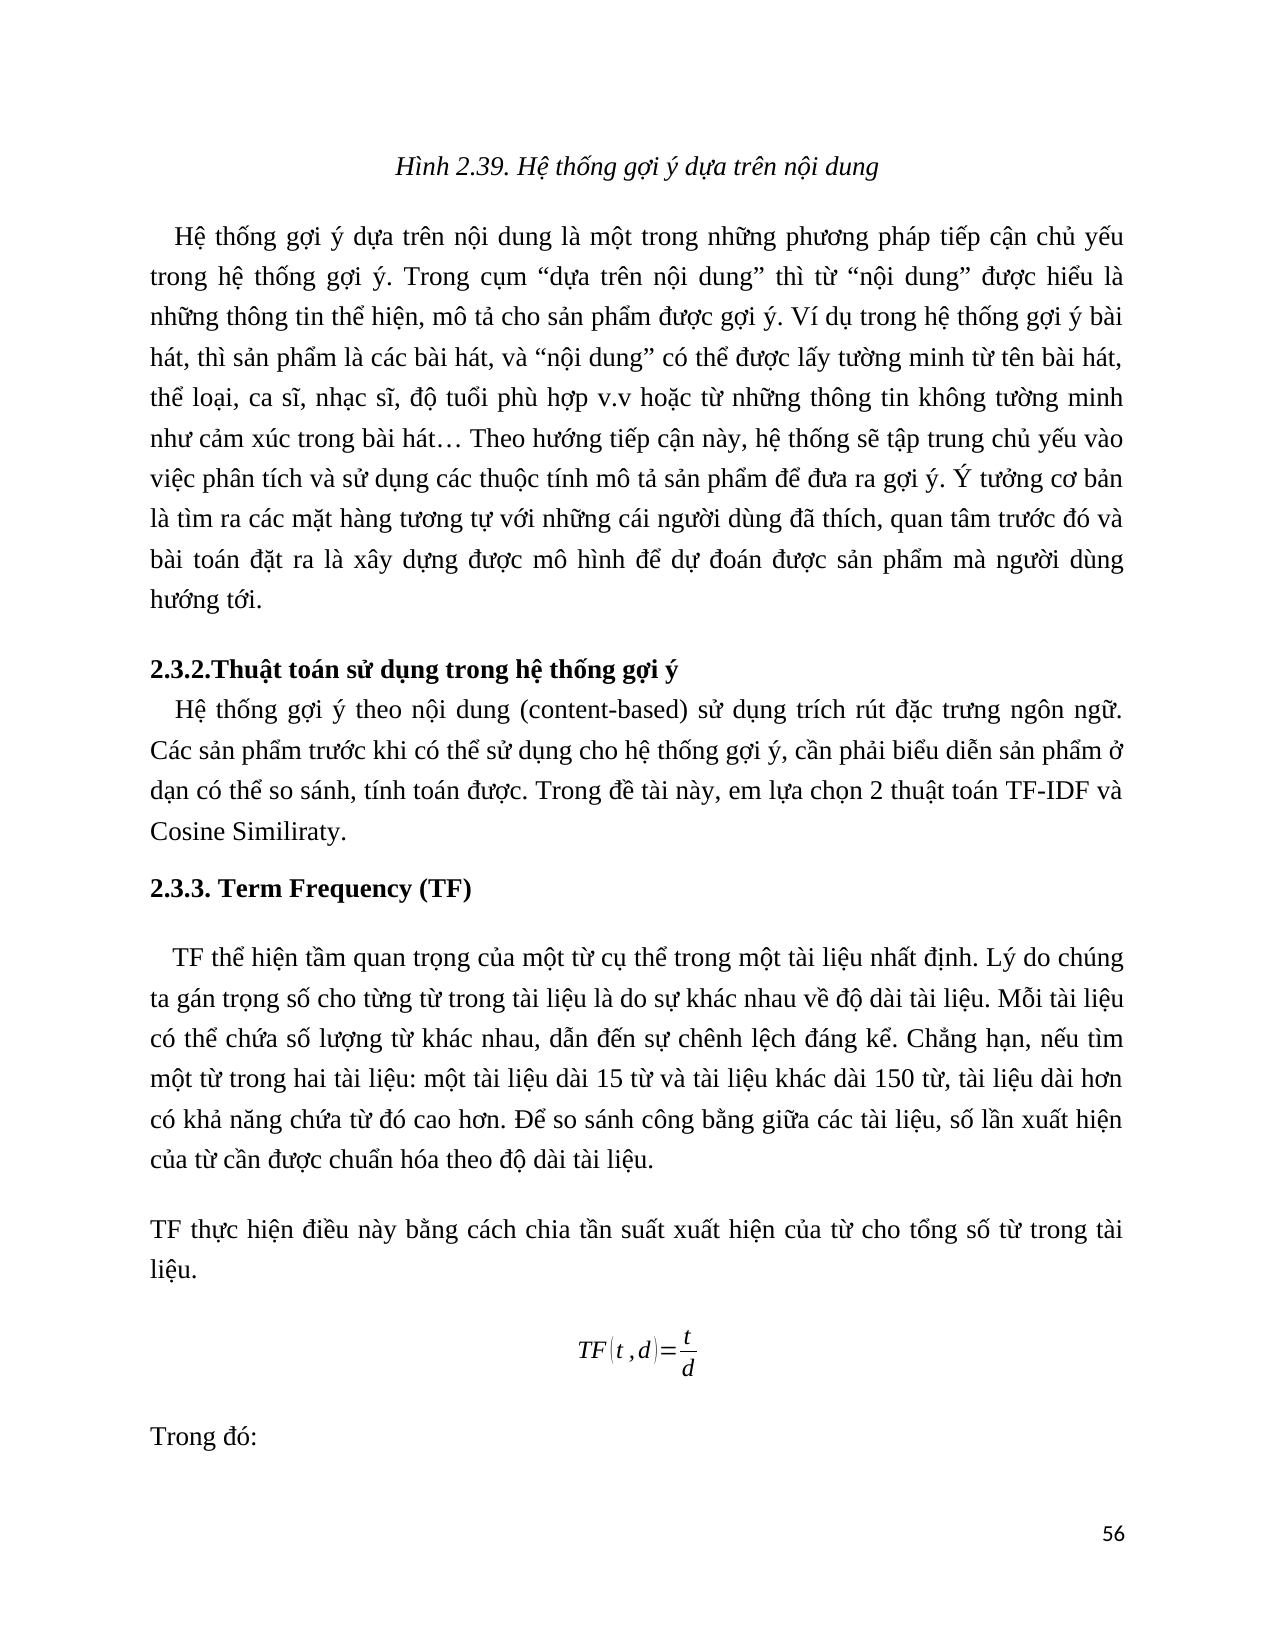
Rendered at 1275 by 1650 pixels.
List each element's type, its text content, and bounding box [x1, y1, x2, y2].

text Hệ thống gợi ý theo nội dung (content-based) sử dụng trích rút đặc trưng ngôn ngữ. Các sản phẩm trước khi có thể sử dụng cho hệ thống gợi ý, cần phải biểu diễn sản phẩm ở dạn có thể so sánh, tính toán được. Trong đề tài này, em lựa chọn 2 thuật toán TF-IDF và Cosine Similiraty. [150, 693, 1125, 846]
text Hệ thống gợi ý dựa trên nội dung là một trong những phương pháp tiếp cận chủ yếu trong hệ thống gợi ý. Trong cụm “dựa trên nội dung” thì từ “nội dung” được hiểu là những thông tin thể hiện, mô tả cho sản phẩm được gợi ý. Ví dụ trong hệ thống gợi ý bài hát, thì sản phẩm là các bài hát, và “nội dung” có thể được lấy tường minh từ tên bài hát, thể loại, ca sĩ, nhạc sĩ, độ tuổi phù hợp v.v hoặc từ những thông tin không tường minh như cảm xúc trong bài hát… Theo hướng tiếp cận này, hệ thống sẽ tập trung chủ yếu vào việc phân tích và sử dụng các thuộc tính mô tả sản phẩm để đưa ra gợi ý. Ý tưởng cơ bản là tìm ra các mặt hàng tương tự với những cái người dùng đã thích, quan tâm trước đó và bài toán đặt ra là xây dựng được mô hình để dự đoán được sản phẩm mà người dùng hướng tới. [150, 219, 1125, 614]
text TF thực hiện điều này bằng cách chia tần suất xuất hiện của từ cho tổng số từ trong tài liệu. [150, 1213, 1125, 1284]
text TF thể hiện tầm quan trọng của một từ cụ thể trong một tài liệu nhất định. Lý do chúng ta gán trọng số cho từng từ trong tài liệu là do sự khác nhau về độ dài tài liệu. Mỗi tài liệu có thể chứa số lượng từ khác nhau, dẫn đến sự chênh lệch đáng kể. Chẳng hạn, nếu tìm một từ trong hai tài liệu: một tài liệu dài 15 từ và tài liệu khác dài 150 từ, tài liệu dài hơn có khả năng chứa từ đó cao hơn. Để so sánh công bằng giữa các tài liệu, số lần xuất hiện của từ cần được chuẩn hóa theo độ dài tài liệu. [150, 941, 1125, 1174]
subtitle 2.3.2.Thuật toán sử dụng trong hệ thống gợi ý [150, 653, 1125, 684]
text Trong đó: [150, 1419, 1125, 1451]
text Hình 2.39. Hệ thống gợi ý dựa trên nội dung [151, 150, 1122, 181]
subtitle 2.3.3. Term Frequency (TF) [150, 872, 1125, 903]
